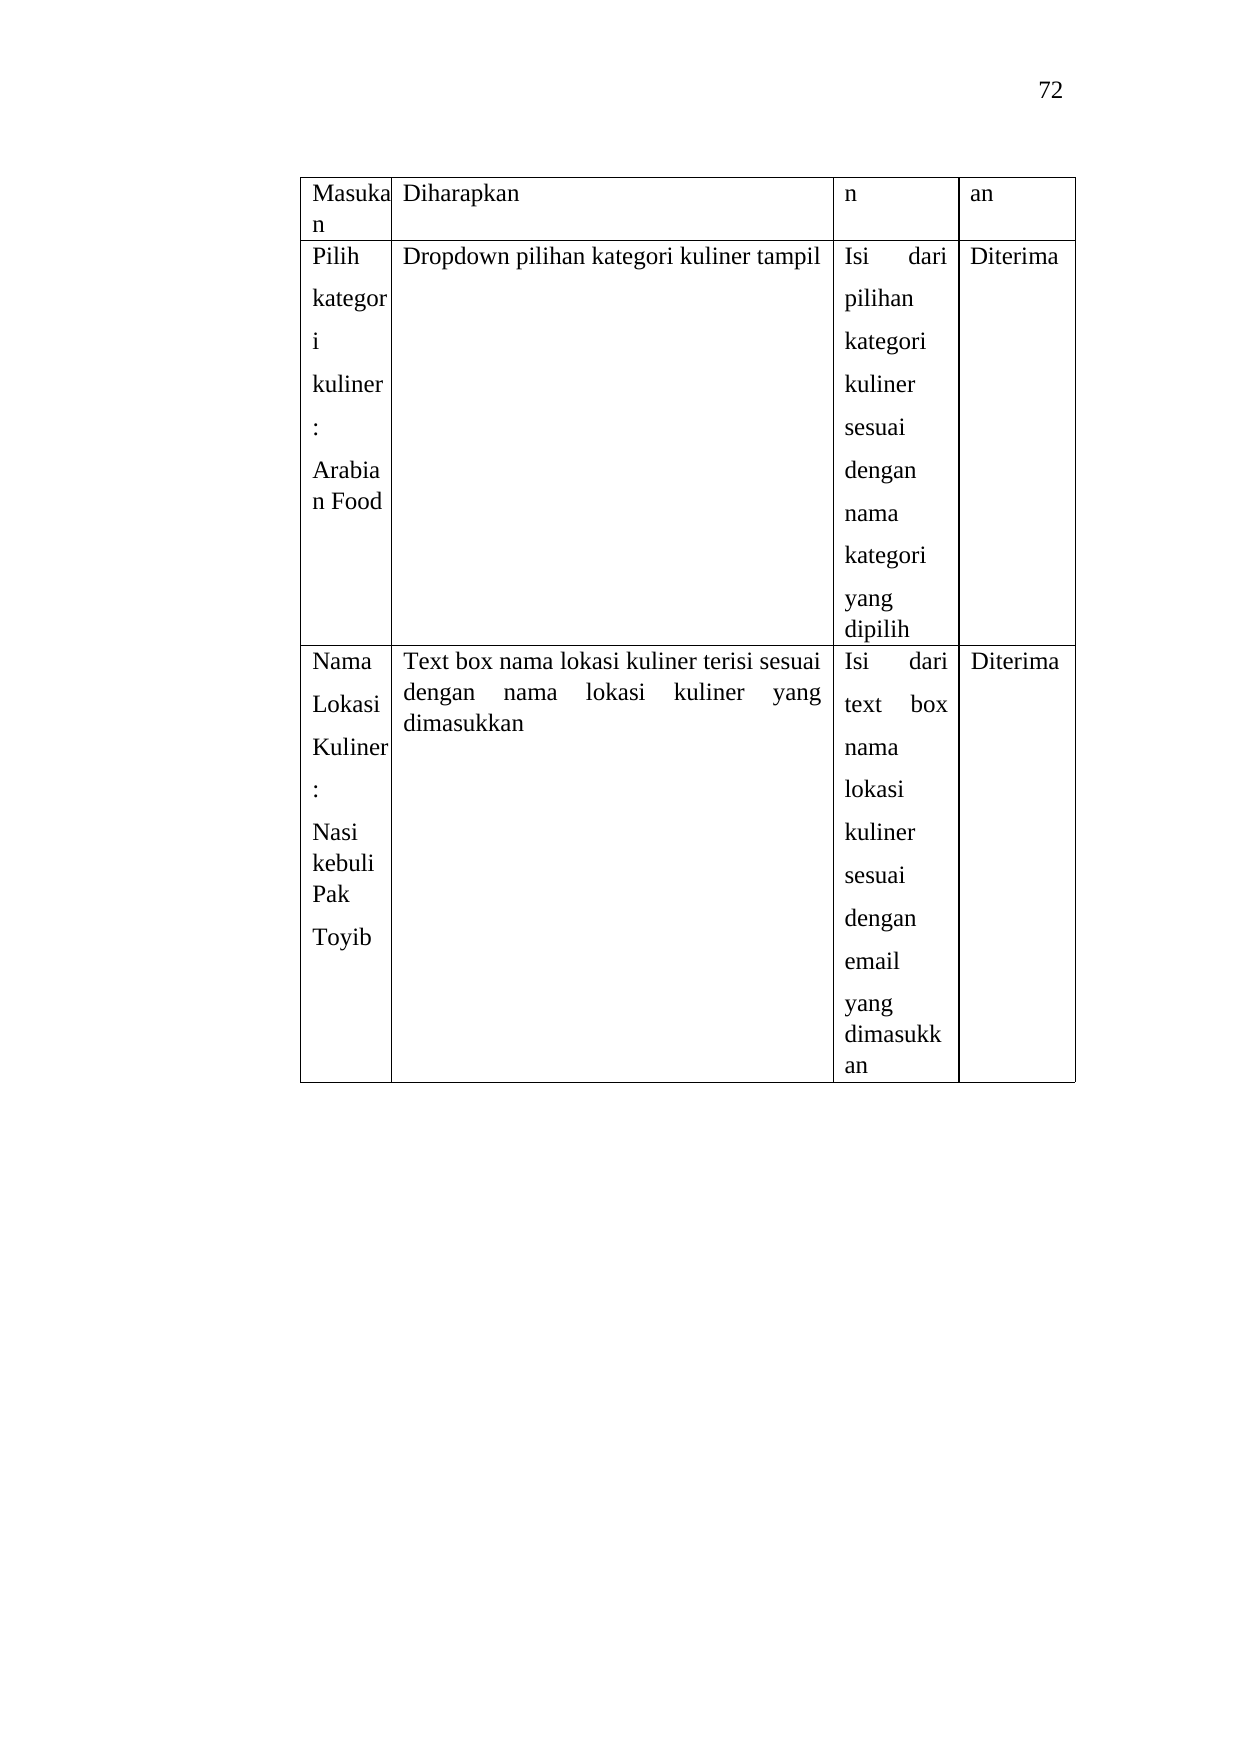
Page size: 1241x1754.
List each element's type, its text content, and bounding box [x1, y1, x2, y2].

table_cell Kesimpulan [960, 178, 1075, 240]
table_cell Pilih kategori kuliner : Arabian Food [301, 241, 391, 645]
table_cell Isi dari text box nama lokasi kuliner sesuai dengan email yang dimasukkan [834, 646, 958, 1082]
table_cell Data Masukan [301, 178, 391, 240]
table_cell Nama Lokasi Kuliner : Nasi kebuli Pak Toyib [301, 646, 391, 1082]
table_cell Diterima [960, 646, 1075, 1082]
table_cell Pengamatan [834, 178, 958, 240]
table_cell Text box nama lokasi kuliner terisi sesuai dengan nama lokasi kuliner yang dimasukkan [392, 646, 833, 1082]
table_cell Isi dari pilihan kategori kuliner sesuai dengan nama kategori yang dipilih [834, 241, 958, 645]
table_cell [392, 178, 833, 240]
table_cell Dropdown pilihan kategori kuliner tampil [392, 241, 833, 645]
table_cell Diterima [960, 241, 1075, 645]
